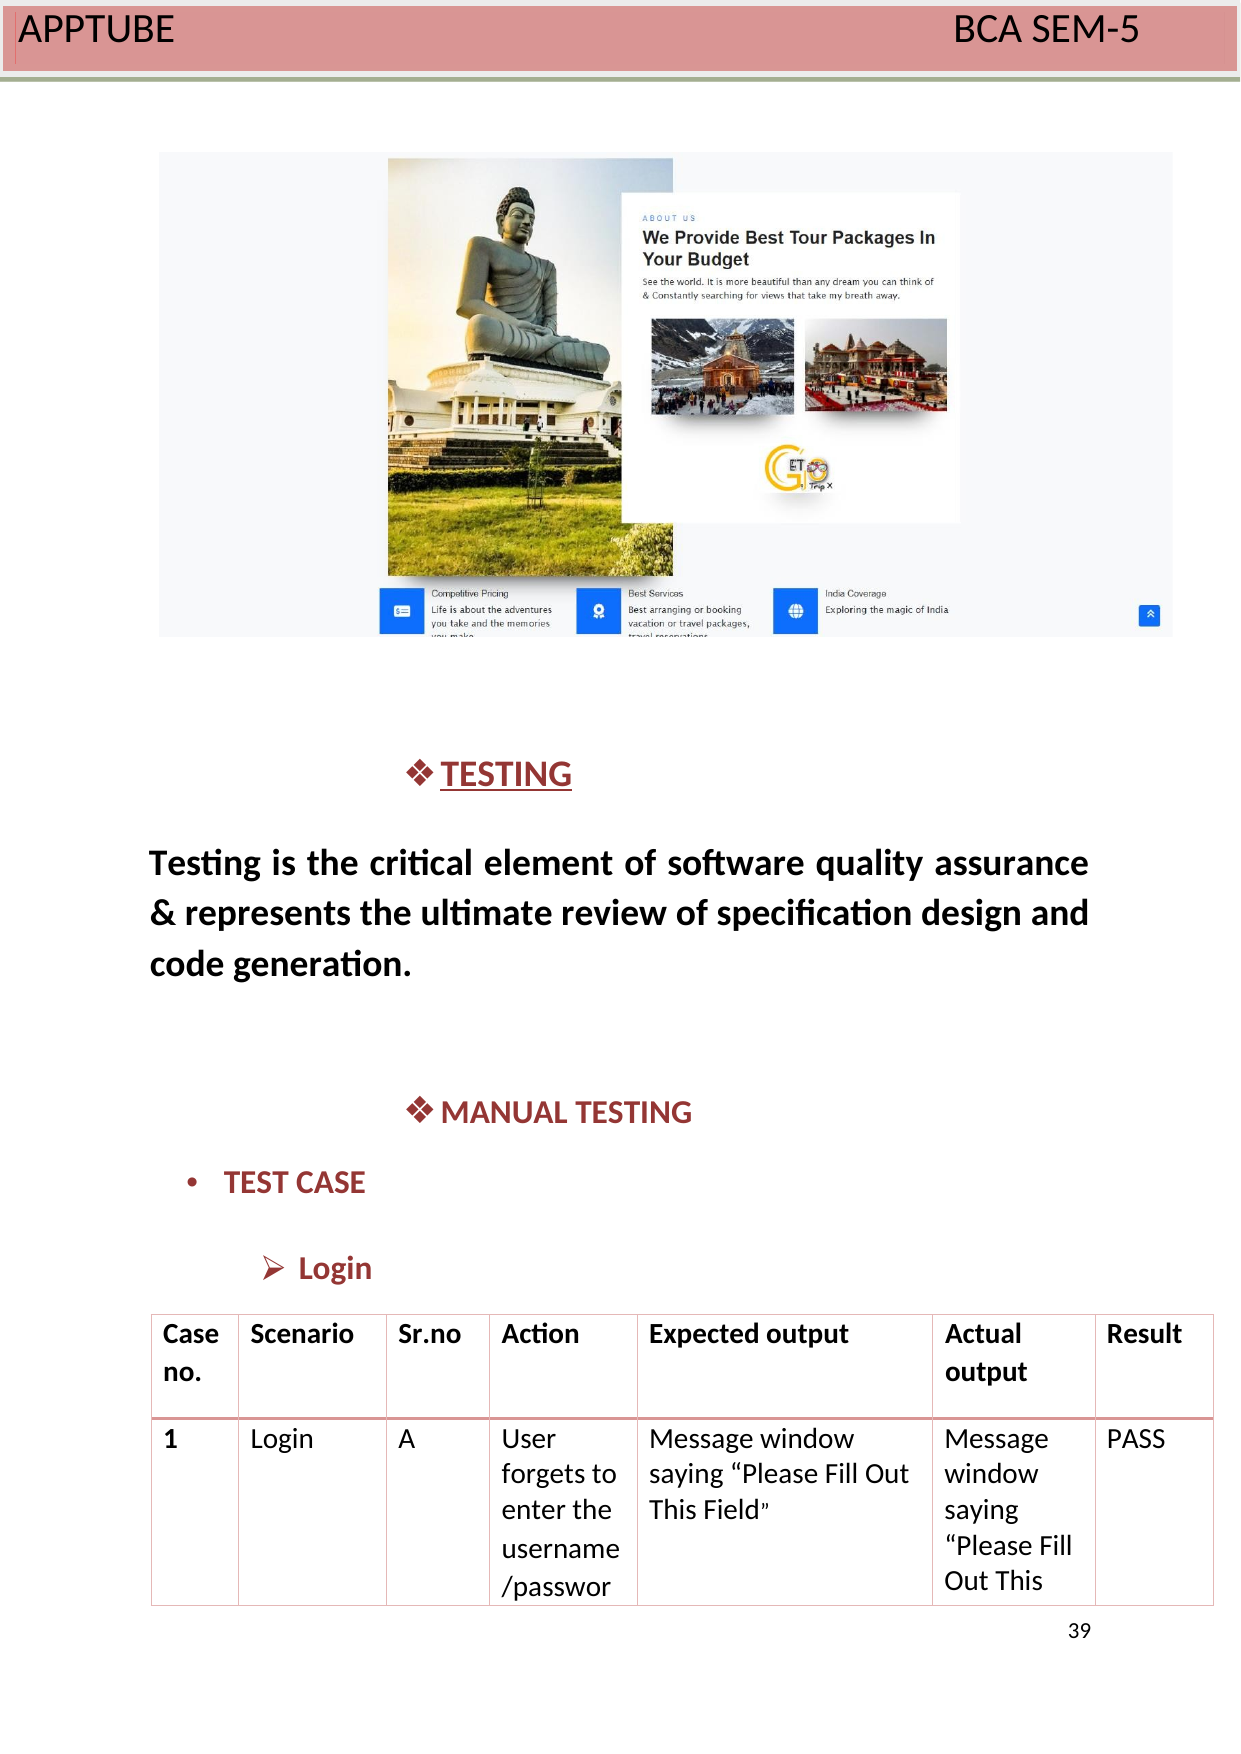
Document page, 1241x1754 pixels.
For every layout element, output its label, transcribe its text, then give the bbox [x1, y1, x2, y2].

picture [159, 152, 1173, 637]
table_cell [490, 1420, 637, 1605]
list TEST CASE [186, 1162, 1197, 1202]
table_header Expected output [638, 1315, 932, 1417]
table_header Case no. [152, 1315, 238, 1417]
list MANUAL TESTING [403, 1068, 1090, 1145]
table_header Scenario [239, 1315, 386, 1417]
list TESTING [403, 731, 1090, 808]
text Testing is the critical element of software quality assurance & represents the ultimate review of specification design and code generation. [148, 838, 1091, 986]
table_header Sr.no [387, 1315, 489, 1417]
picture [0, 77, 1241, 82]
table_cell 1 [152, 1420, 238, 1605]
table_cell PASS [1096, 1420, 1213, 1605]
table_header Action [490, 1315, 637, 1417]
table_cell Login [239, 1420, 386, 1605]
table_header Result [1096, 1315, 1213, 1417]
picture [3, 12, 1237, 64]
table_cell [638, 1420, 932, 1605]
table_header Actual output [933, 1315, 1095, 1417]
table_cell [933, 1420, 1095, 1605]
list Login [261, 1230, 1148, 1298]
table_cell A [387, 1420, 489, 1605]
